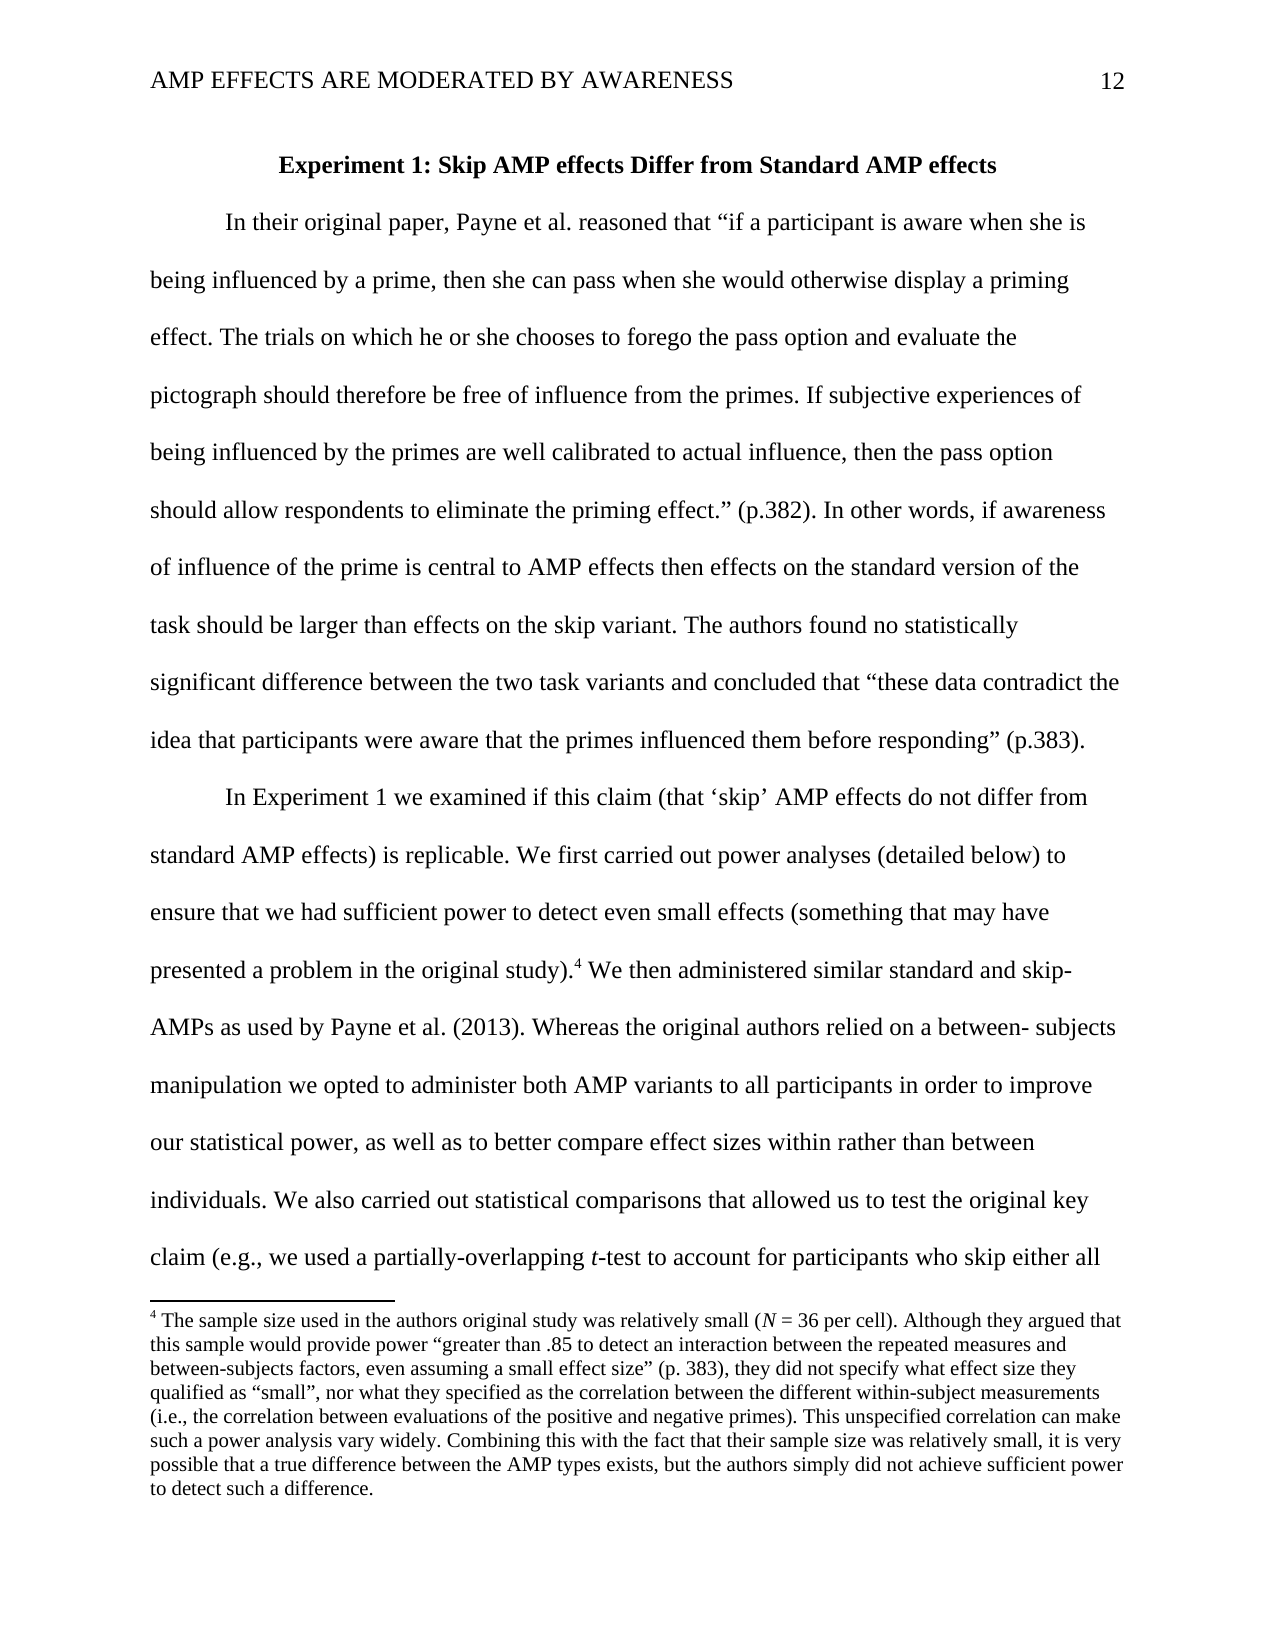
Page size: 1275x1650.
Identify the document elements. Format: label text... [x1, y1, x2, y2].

text In their original paper, Payne et al. reasoned that “if a participant is aware when she is being influenced by a prime, then she can pass when she would otherwise display a priming effect. The trials on which he or she chooses to forego the pass option and evaluate the pictograph should therefore be free of influence from the primes. If subjective experiences of being influenced by the primes are well calibrated to actual influence, then the pass option should allow respondents to eliminate the priming effect.” (p.382). In other words, if awareness of influence of the prime is central to AMP effects then effects on the standard version of the task should be larger than effects on the skip variant. The authors found no statistically significant difference between the two task variants and concluded that “these data contradict the idea that participants were aware that the primes influenced them before responding” (p.383). [150, 207, 1125, 754]
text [150, 782, 1125, 1271]
subtitle Experiment 1: Skip AMP effects Differ from Standard AMP effects [150, 150, 1125, 179]
